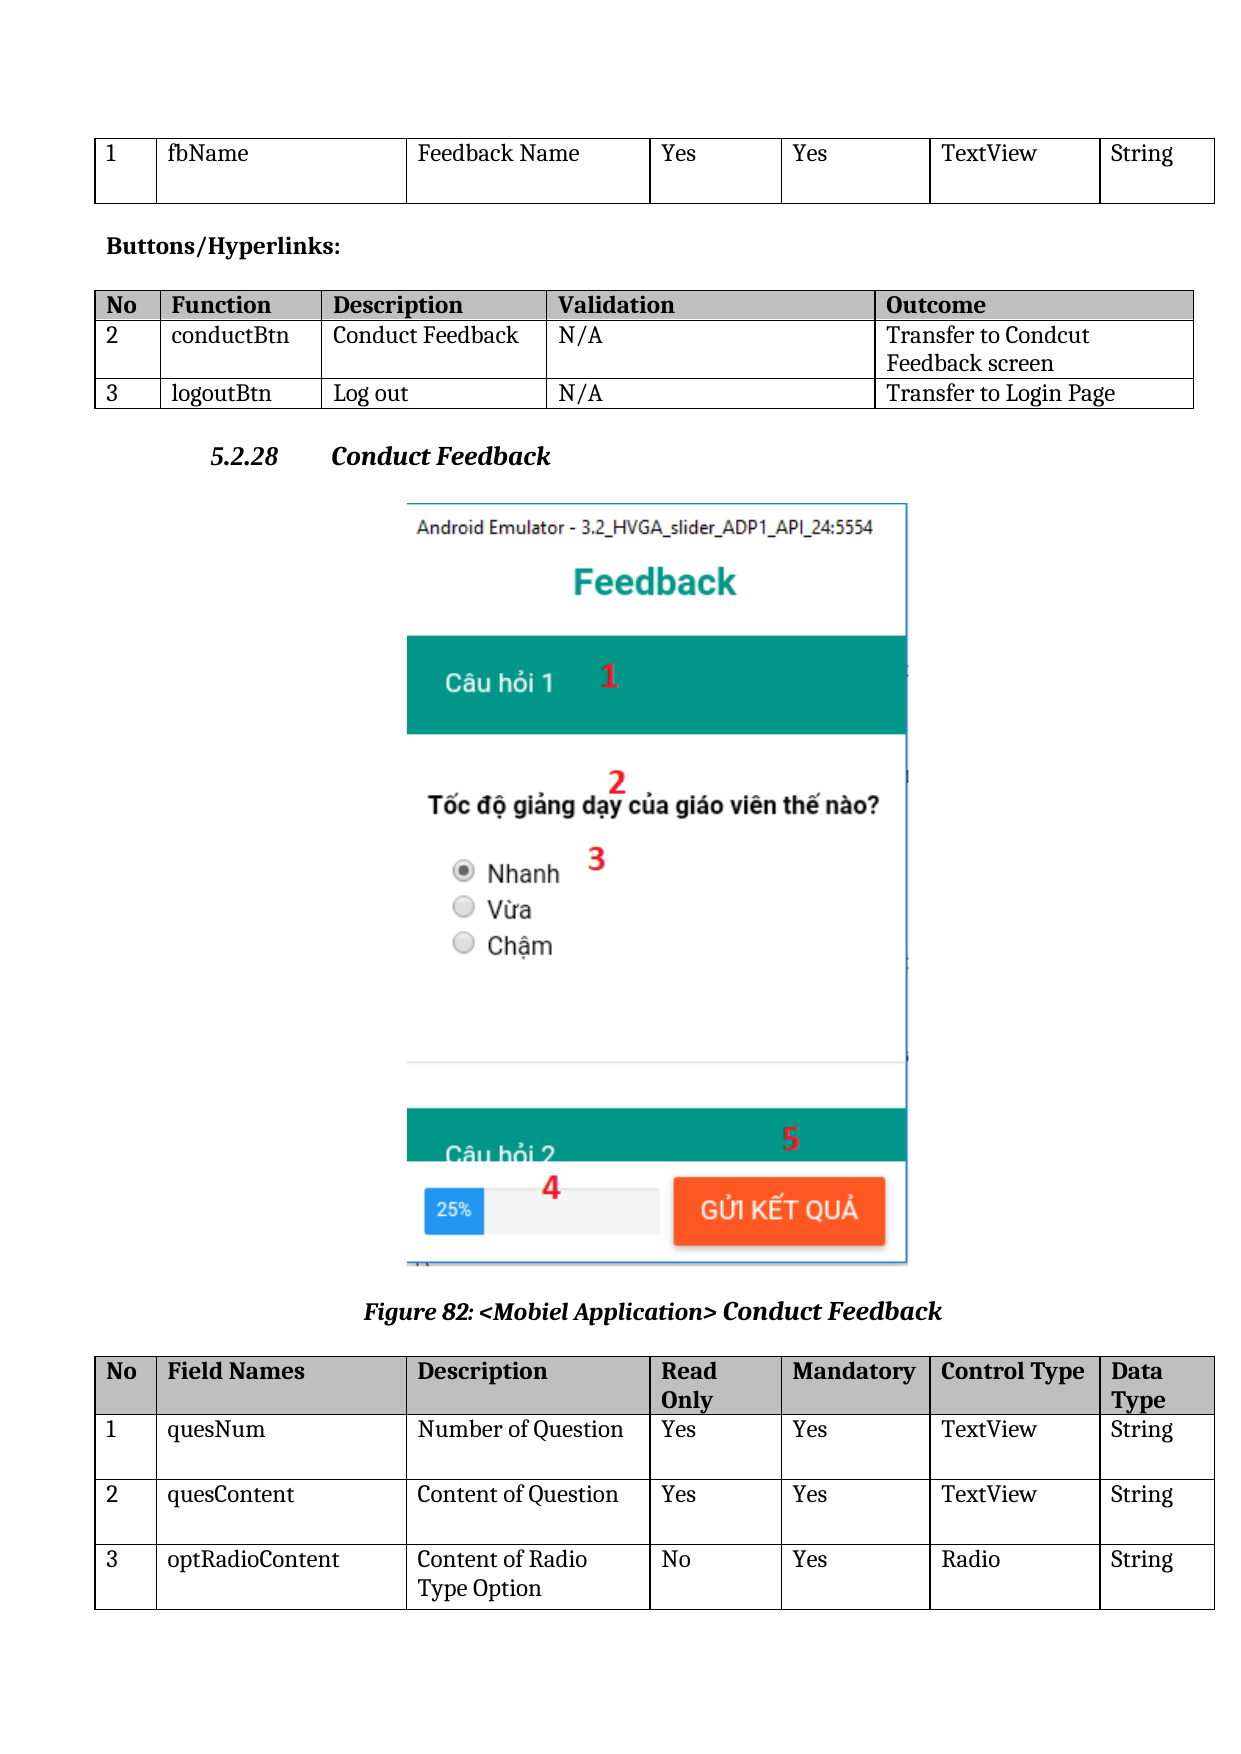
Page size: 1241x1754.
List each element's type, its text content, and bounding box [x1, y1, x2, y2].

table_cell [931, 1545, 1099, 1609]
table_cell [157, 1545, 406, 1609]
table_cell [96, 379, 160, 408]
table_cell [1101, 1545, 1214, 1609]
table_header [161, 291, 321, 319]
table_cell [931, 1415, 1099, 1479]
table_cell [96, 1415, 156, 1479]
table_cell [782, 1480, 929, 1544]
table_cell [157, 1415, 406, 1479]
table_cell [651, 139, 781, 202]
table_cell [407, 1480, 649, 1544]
list Conduct Feedback [210, 440, 1209, 472]
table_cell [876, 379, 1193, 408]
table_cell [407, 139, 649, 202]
list Figure 82: <Mobiel Application> Conduct Feedback [97, 1296, 1209, 1327]
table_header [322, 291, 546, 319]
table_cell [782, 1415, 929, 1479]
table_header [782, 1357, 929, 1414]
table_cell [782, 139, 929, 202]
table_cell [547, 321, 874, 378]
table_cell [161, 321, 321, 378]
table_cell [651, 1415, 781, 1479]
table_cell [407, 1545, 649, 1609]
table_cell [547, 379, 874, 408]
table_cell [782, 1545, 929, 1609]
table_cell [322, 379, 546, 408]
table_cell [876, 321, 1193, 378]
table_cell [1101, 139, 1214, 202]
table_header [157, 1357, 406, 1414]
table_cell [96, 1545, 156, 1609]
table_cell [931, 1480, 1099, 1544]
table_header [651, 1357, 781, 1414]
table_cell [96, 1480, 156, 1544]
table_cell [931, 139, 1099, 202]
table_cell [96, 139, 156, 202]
picture [406, 503, 909, 1268]
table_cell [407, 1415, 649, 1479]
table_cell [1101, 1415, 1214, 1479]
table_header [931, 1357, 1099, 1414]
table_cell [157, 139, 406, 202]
text Buttons/Hyperlinks: [106, 232, 1209, 261]
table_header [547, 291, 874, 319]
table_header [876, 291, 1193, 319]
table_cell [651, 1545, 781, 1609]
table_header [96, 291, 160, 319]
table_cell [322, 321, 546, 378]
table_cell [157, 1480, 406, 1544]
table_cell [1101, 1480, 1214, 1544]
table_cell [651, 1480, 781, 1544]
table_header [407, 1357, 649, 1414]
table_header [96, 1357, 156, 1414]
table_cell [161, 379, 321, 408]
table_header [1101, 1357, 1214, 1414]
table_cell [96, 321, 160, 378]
